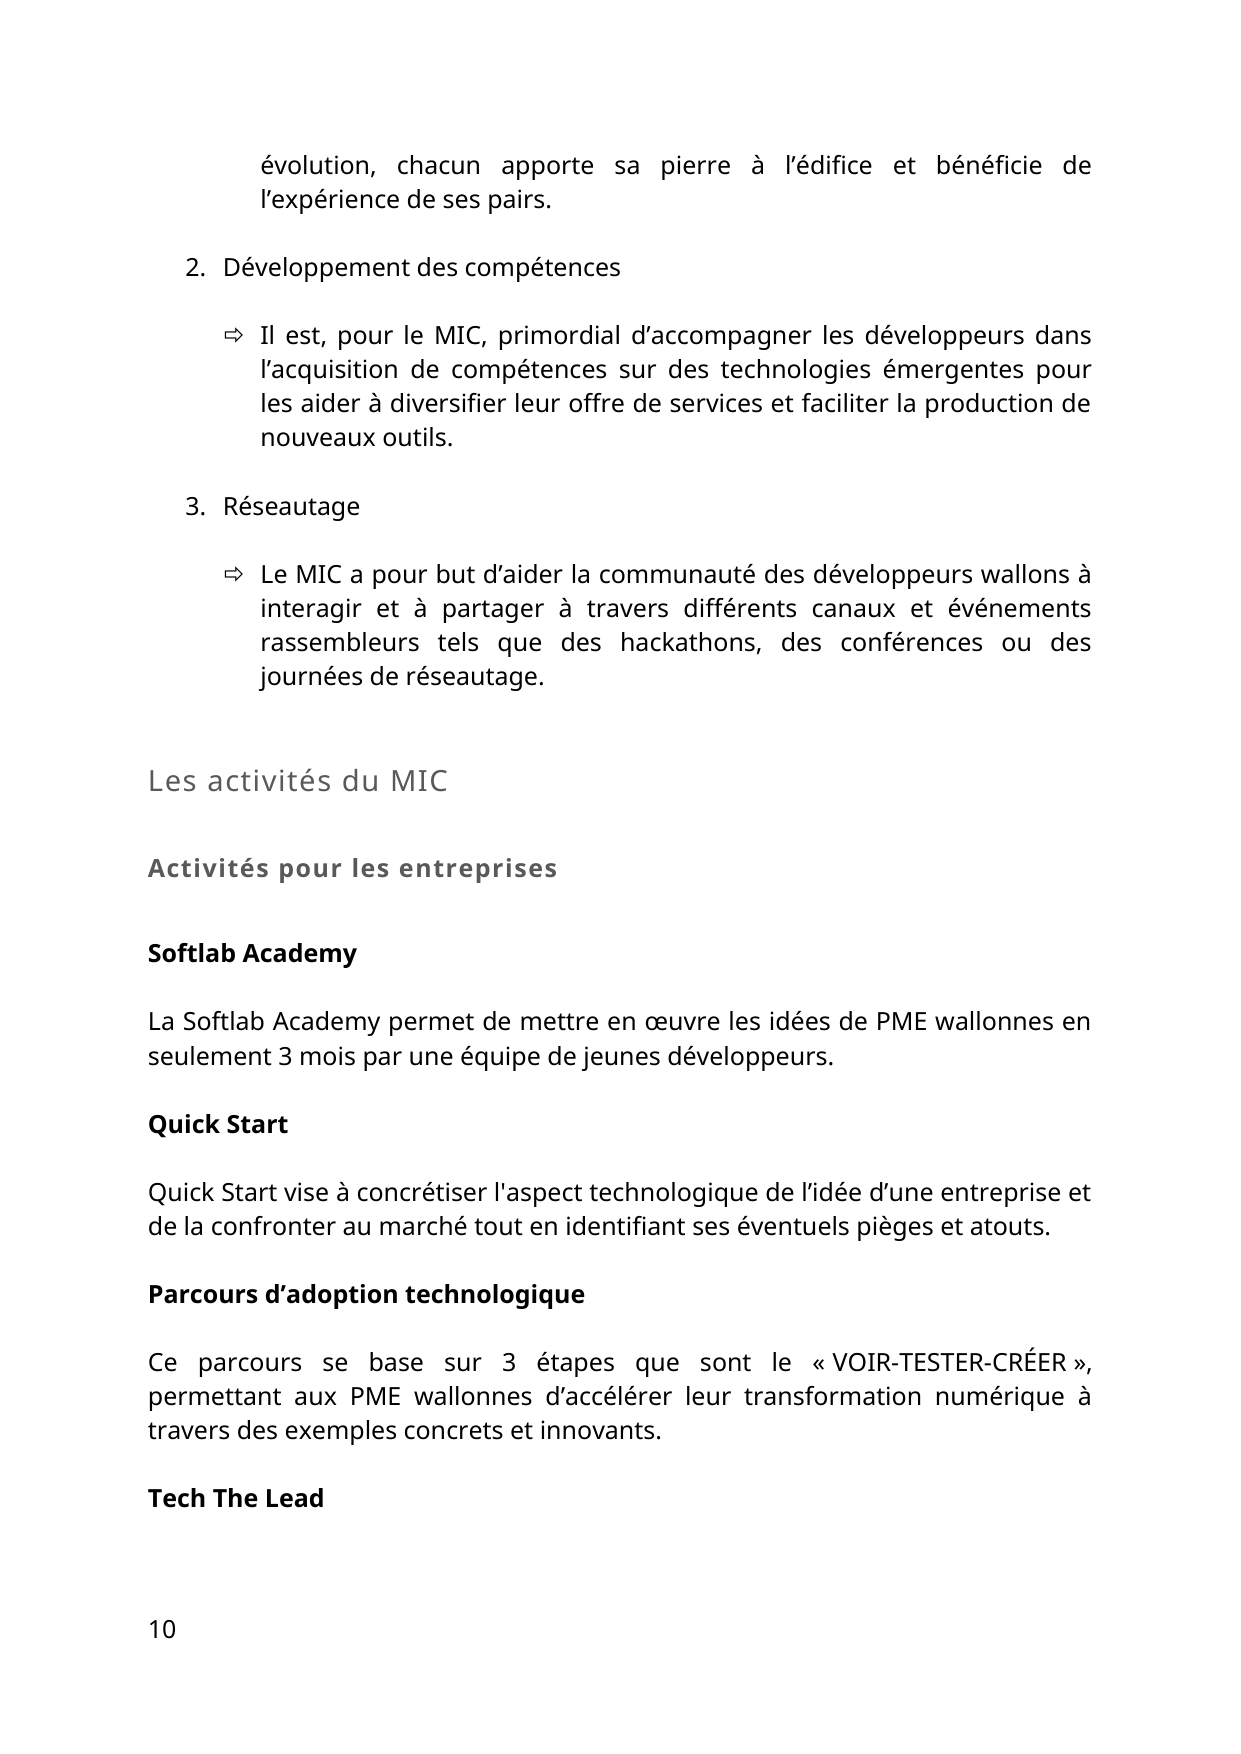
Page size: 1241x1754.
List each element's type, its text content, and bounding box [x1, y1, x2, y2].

text Quick Start [148, 1106, 1093, 1140]
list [223, 148, 1093, 216]
list Développement des compétences [185, 250, 1093, 284]
text Quick Start vise à concrétiser l'aspect technologique de l’idée d’une entreprise et de la confronter au marché tout en identifiant ses éventuels pièges et atouts. [148, 1174, 1093, 1242]
list Le MIC a pour but d’aider la communauté des développeurs wallons à interagir et à partager à travers différents canaux et événements rassembleurs tels que des hackathons, des conférences ou des journées de réseautage. [223, 556, 1093, 693]
subtitle Activités pour les entreprises [148, 851, 1093, 885]
text Softlab Academy [148, 936, 1093, 970]
list Réseautage [185, 488, 1093, 522]
list Il est, pour le MIC, primordial d’accompagner les développeurs dans l’acquisition de compétences sur des technologies émergentes pour les aider à diversifier leur offre de services et faciliter la production de nouveaux outils. [223, 318, 1093, 454]
subtitle Les activités du MIC [148, 761, 1093, 800]
text Parcours d’adoption technologique [148, 1277, 1093, 1311]
text Tech The Lead [148, 1481, 1093, 1515]
text Ce parcours se base sur 3 étapes que sont le « VOIR-TESTER-CRÉER », permettant aux PME wallonnes d’accélérer leur transformation numérique à travers des exemples concrets et innovants. [148, 1345, 1093, 1447]
text La Softlab Academy permet de mettre en œuvre les idées de PME wallonnes en seulement 3 mois par une équipe de jeunes développeurs. [148, 1004, 1093, 1072]
